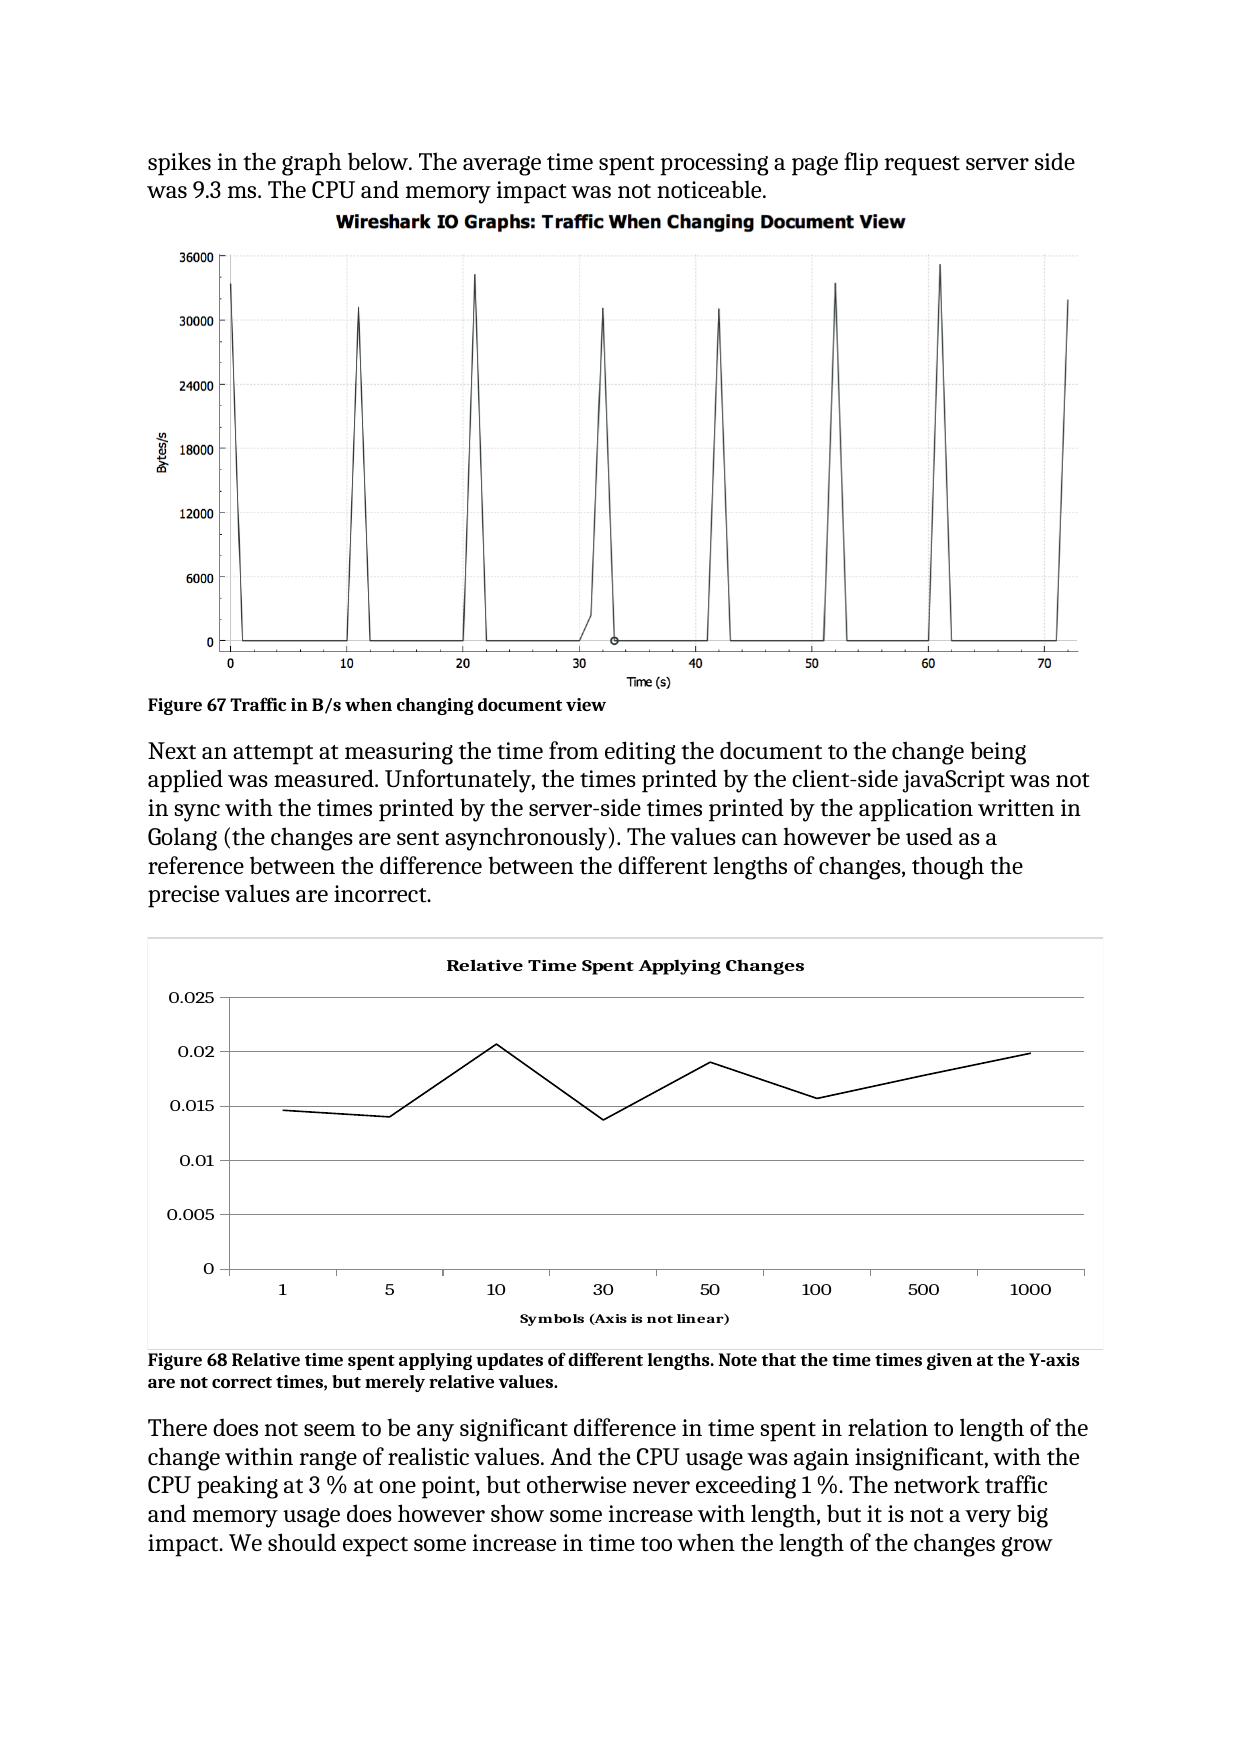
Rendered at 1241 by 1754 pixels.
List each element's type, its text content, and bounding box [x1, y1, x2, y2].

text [148, 1414, 1092, 1557]
picture [148, 205, 1093, 695]
text Next an attempt at measuring the time from editing the document to the change being applied was measured. Unfortunately, the times printed by the client-side javaScript was not in sync with the times printed by the server-side times printed by the application written in Golang (the changes are sent asynchronously). The values can however be used as a reference between the difference between the different lengths of changes, though the precise values are incorrect. [148, 737, 1092, 909]
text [148, 148, 1092, 205]
